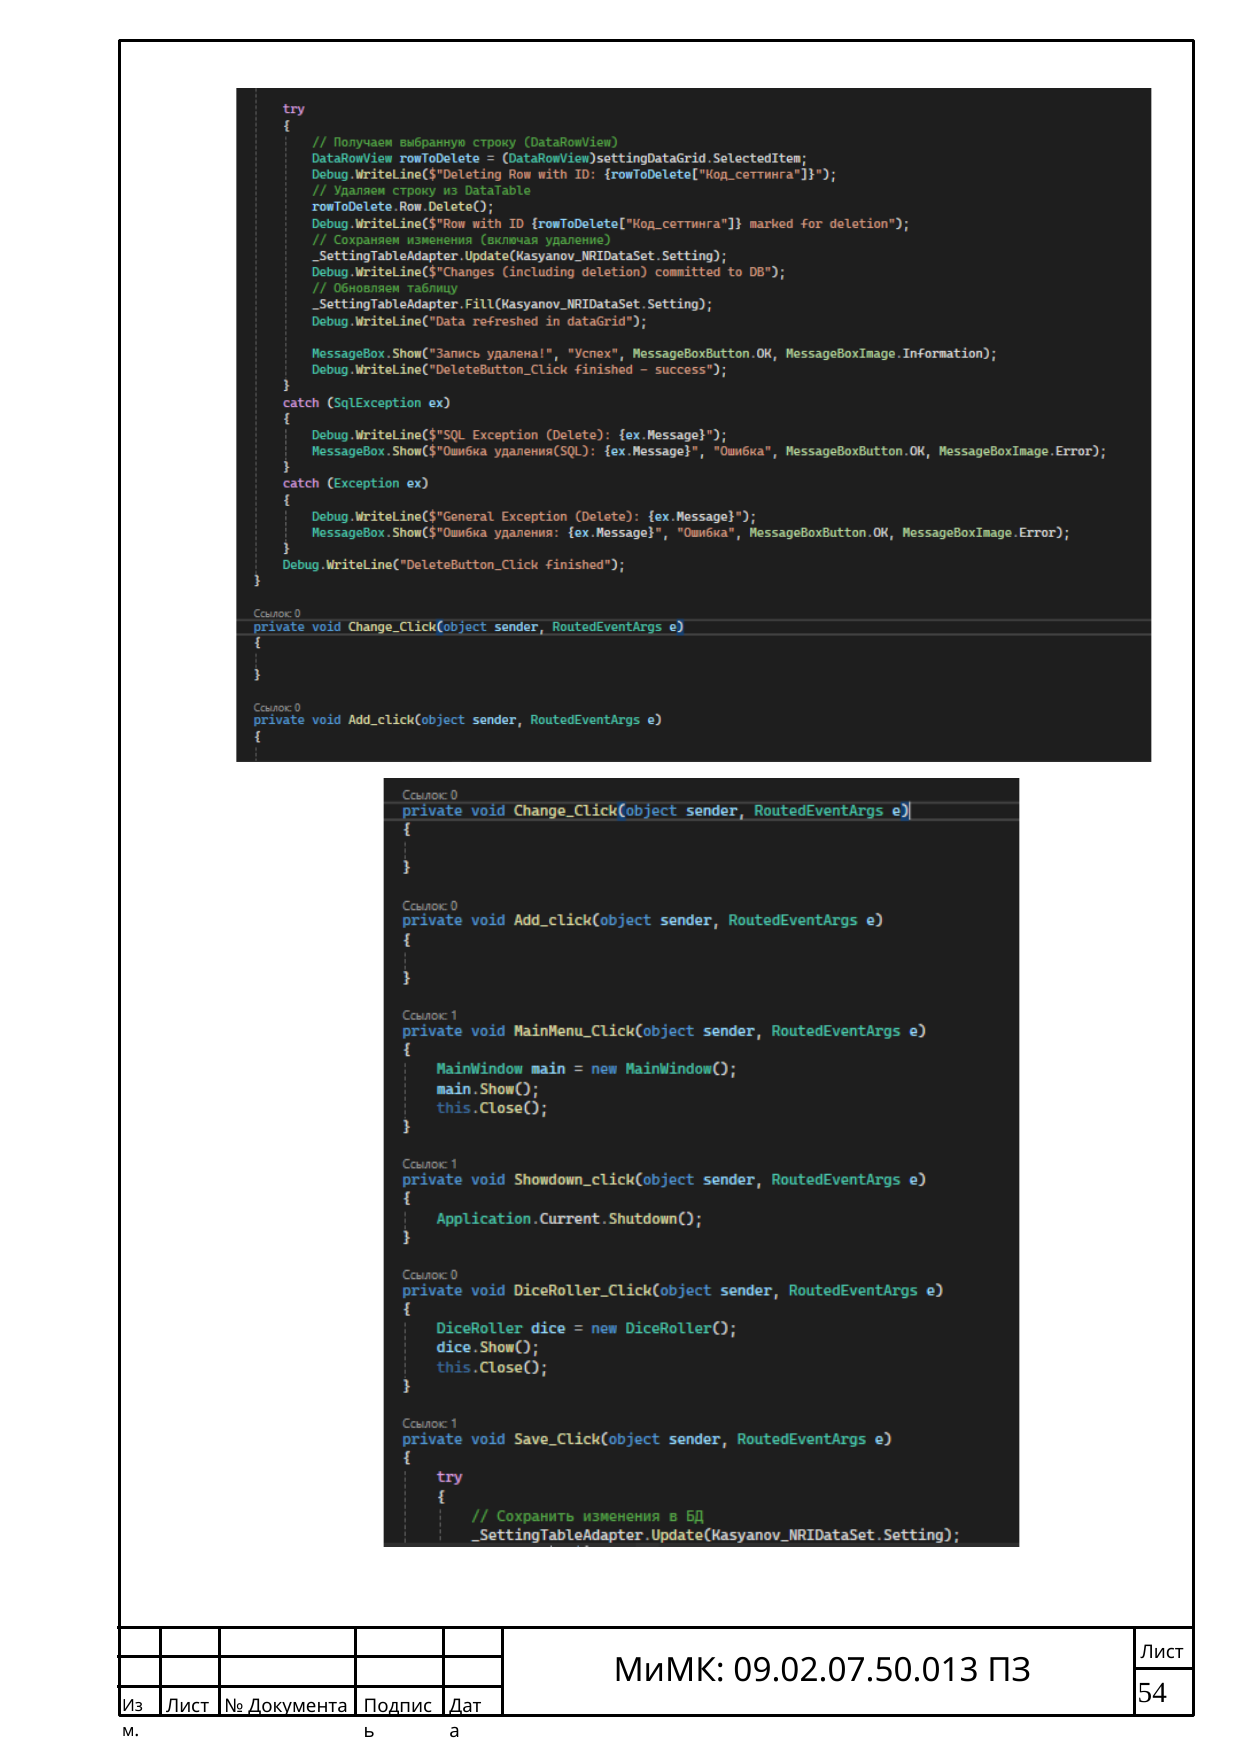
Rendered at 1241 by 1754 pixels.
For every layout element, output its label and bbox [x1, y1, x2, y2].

picture [236, 88, 1152, 762]
picture [383, 778, 1020, 1547]
